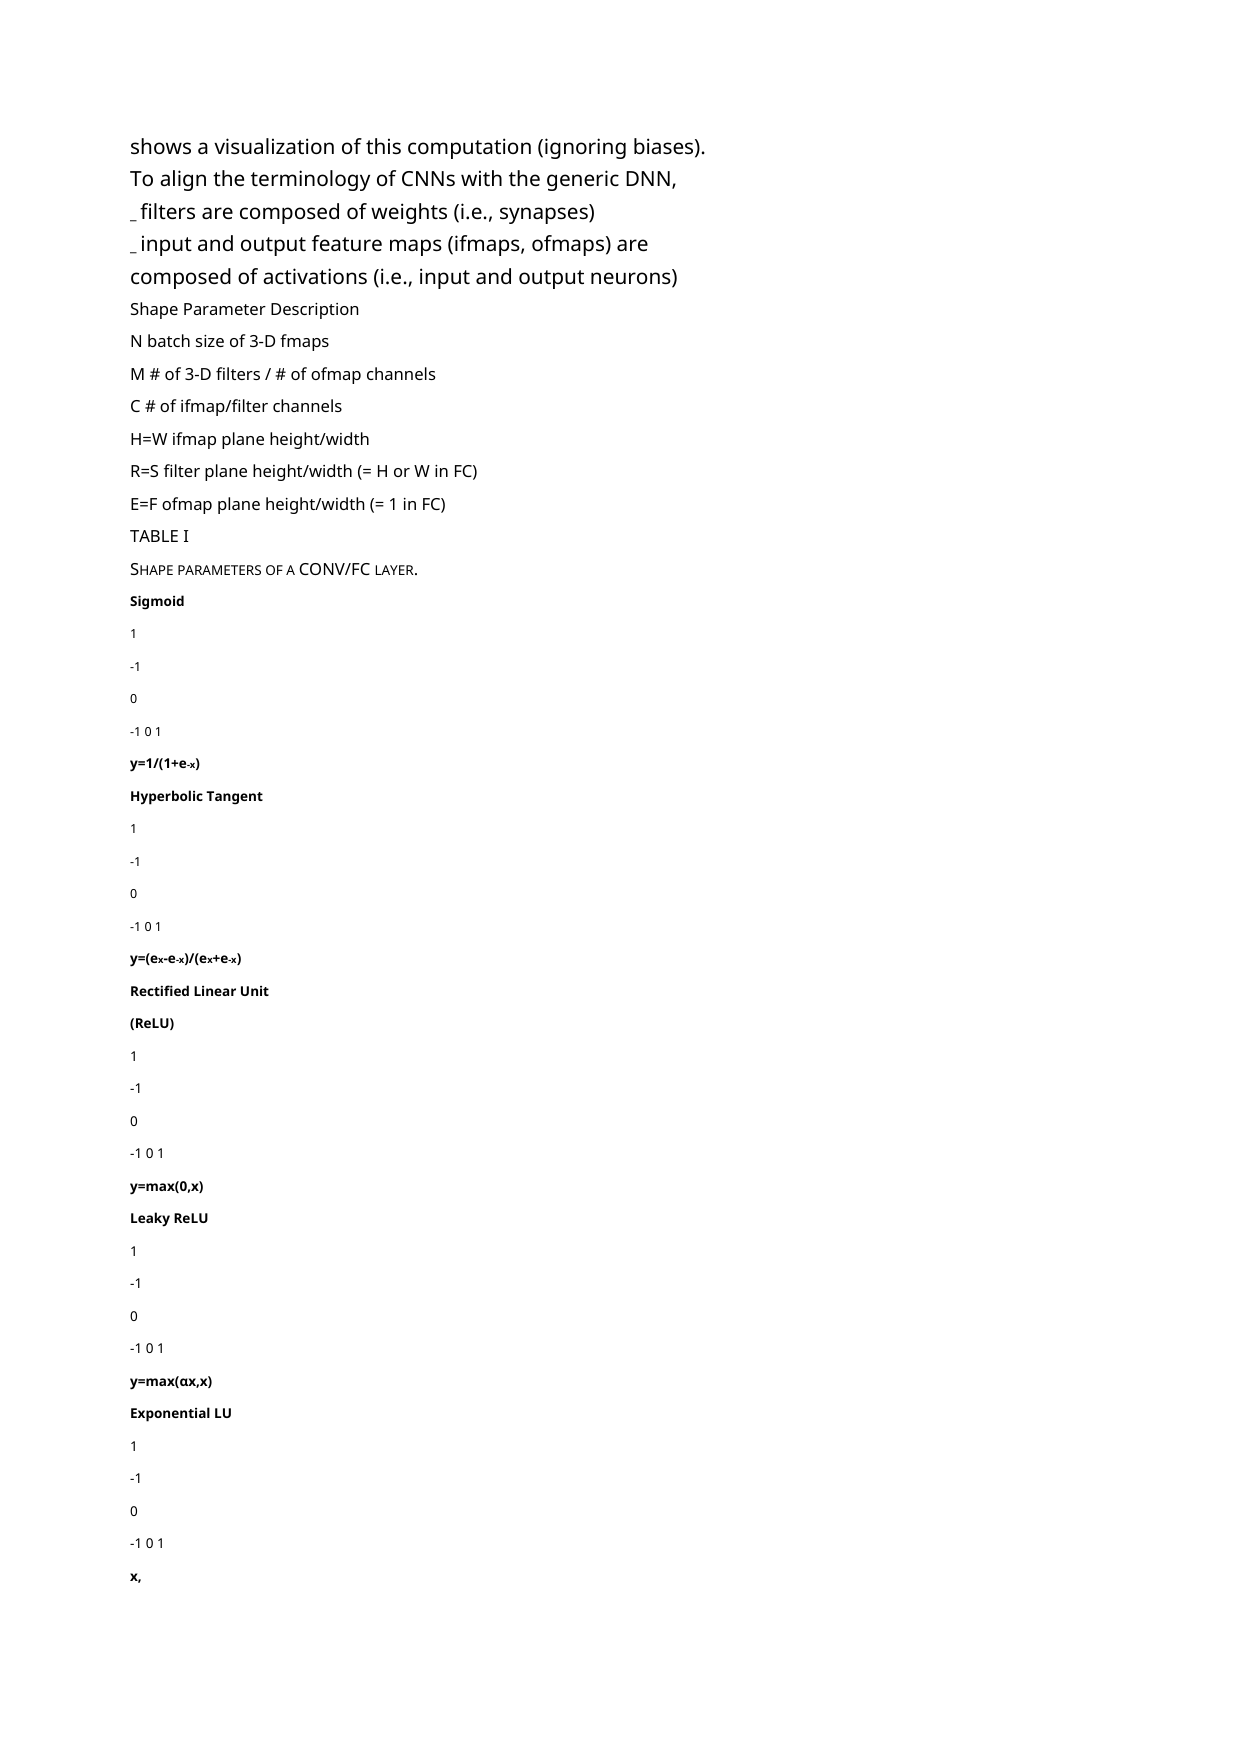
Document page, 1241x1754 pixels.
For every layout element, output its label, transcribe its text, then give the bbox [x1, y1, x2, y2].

text -1 0 1 [130, 910, 1110, 942]
text _ filters are composed of weights (i.e., synapses) [130, 195, 1110, 227]
text -1 [130, 1072, 1110, 1105]
text 1 [130, 1040, 1110, 1072]
text 0 [130, 1495, 1110, 1527]
text 0 [130, 1105, 1110, 1137]
text y=1/(1+e-x) [130, 747, 1110, 780]
text C # of ifmap/filter channels [130, 390, 1110, 422]
text 0 [130, 682, 1110, 715]
text -1 0 1 [130, 1137, 1110, 1170]
text SHAPE PARAMETERS OF A CONV/FC LAYER. [130, 552, 1110, 585]
text Hyperbolic Tangent [130, 780, 1110, 812]
text _ input and output feature maps (ifmaps, ofmaps) are [130, 227, 1110, 260]
text 1 [130, 812, 1110, 845]
text -1 [130, 845, 1110, 877]
text N batch size of 3-D fmaps [130, 325, 1110, 357]
text y=max(αx,x) [130, 1365, 1110, 1397]
text -1 0 1 [130, 1527, 1110, 1560]
text Exponential LU [130, 1397, 1110, 1430]
text -1 0 1 [130, 715, 1110, 747]
text Shape Parameter Description [130, 292, 1110, 325]
text TABLE I [130, 520, 1110, 552]
text -1 [130, 650, 1110, 682]
text y=max(0,x) [130, 1170, 1110, 1202]
text To align the terminology of CNNs with the generic DNN, [130, 162, 1110, 195]
text H=W ifmap plane height/width [130, 422, 1110, 455]
text E=F ofmap plane height/width (= 1 in FC) [130, 487, 1110, 520]
text -1 0 1 [130, 1332, 1110, 1365]
text 0 [130, 1300, 1110, 1332]
text Sigmoid [130, 585, 1110, 617]
text M # of 3-D filters / # of ofmap channels [130, 357, 1110, 390]
text Rectified Linear Unit [130, 975, 1110, 1007]
text 1 [130, 1235, 1110, 1267]
text shows a visualization of this computation (ignoring biases). [130, 130, 1110, 162]
text R=S filter plane height/width (= H or W in FC) [130, 455, 1110, 487]
text 1 [130, 617, 1110, 650]
text 1 [130, 1430, 1110, 1462]
text 0 [130, 877, 1110, 910]
text x, [130, 1560, 1110, 1592]
text Leaky ReLU [130, 1202, 1110, 1235]
text composed of activations (i.e., input and output neurons) [130, 260, 1110, 292]
text y=(ex-e-x)/(ex+e-x) [130, 942, 1110, 975]
text (ReLU) [130, 1007, 1110, 1040]
text -1 [130, 1267, 1110, 1300]
text -1 [130, 1462, 1110, 1495]
